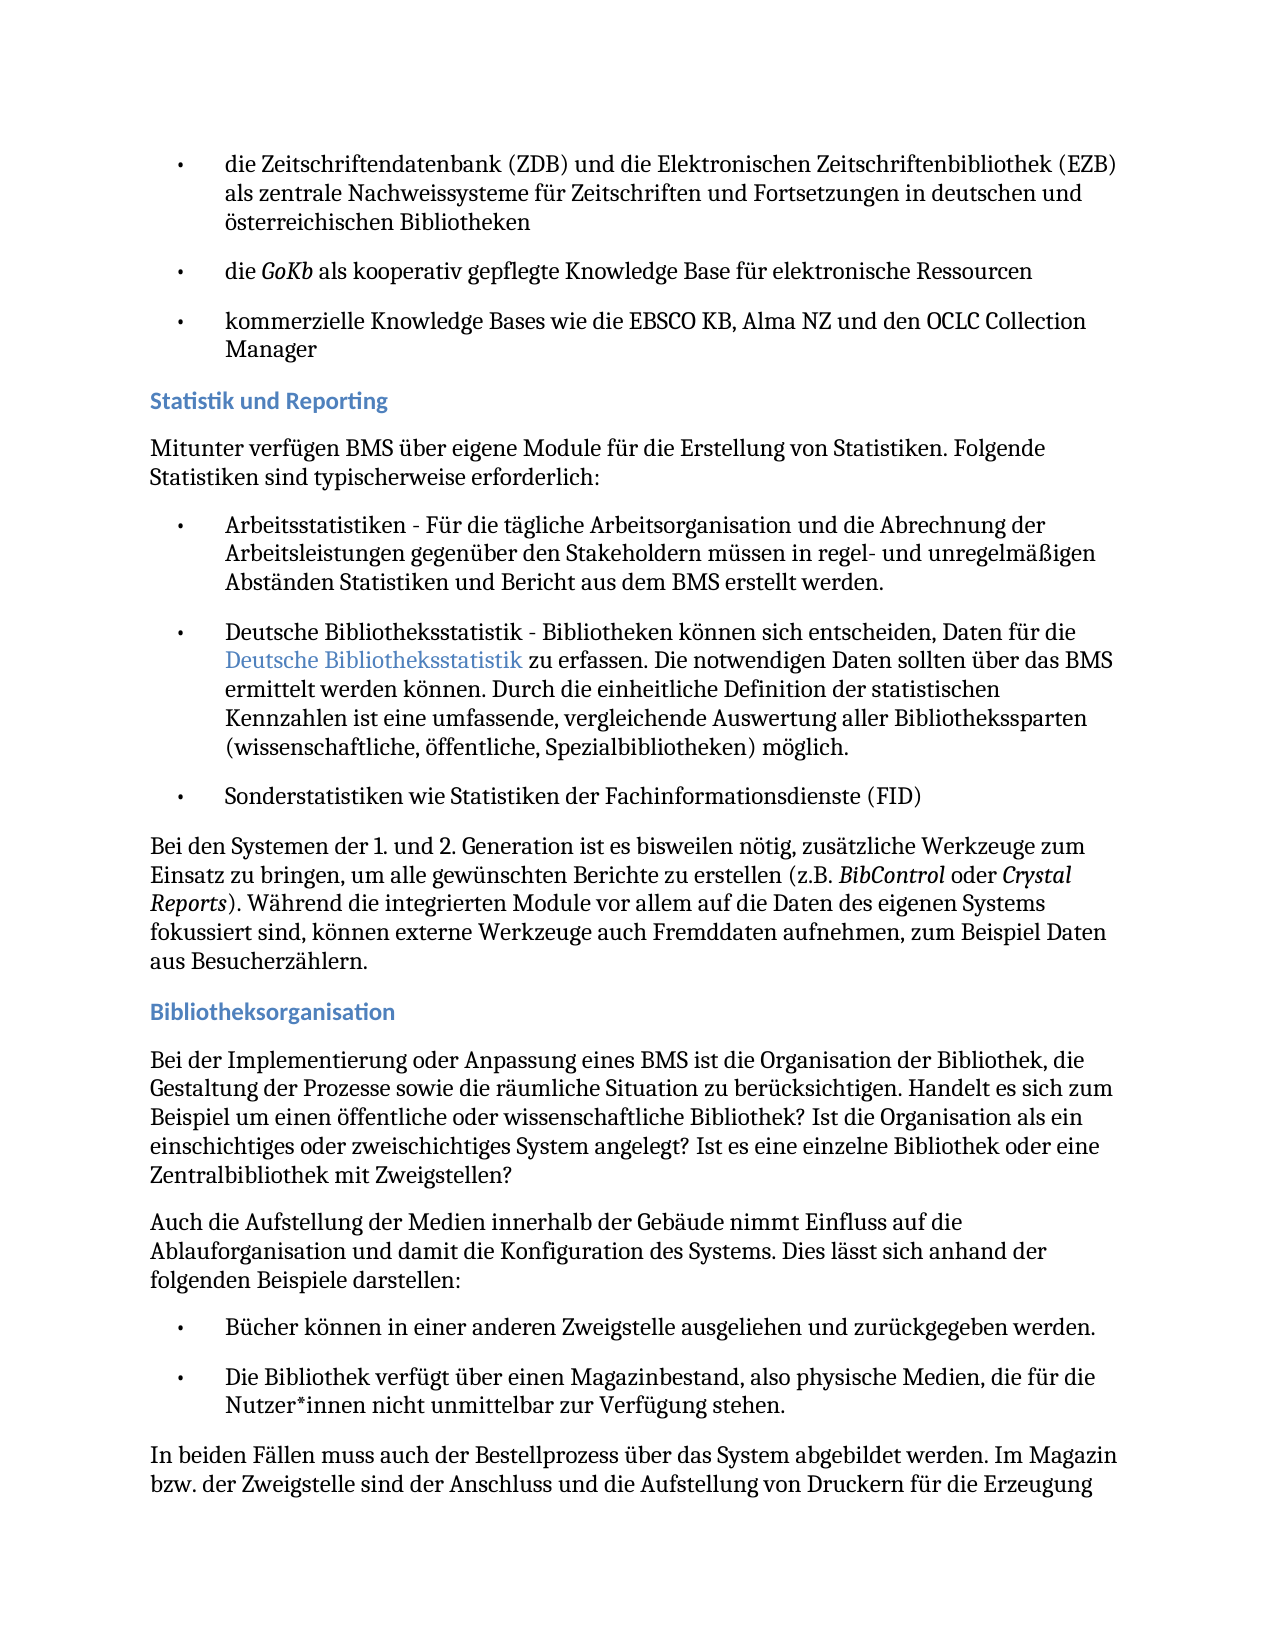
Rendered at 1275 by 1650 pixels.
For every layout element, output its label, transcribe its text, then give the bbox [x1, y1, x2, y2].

text Bei der Implementierung oder Anpassung eines BMS ist die Organisation der Bibliothek, die Gestaltung der Prozesse sowie die räumliche Situation zu berücksichtigen. Handelt es sich zum Beispiel um einen öffentliche oder wissenschaftliche Bibliothek? Ist die Organisation als ein einschichtiges oder zweischichtiges System angelegt? Ist es eine einzelne Bibliothek oder eine Zentralbibliothek mit Zweigstellen? [150, 1046, 1125, 1189]
list die Zeitschriftendatenbank (ZDB) und die Elektronischen Zeitschriftenbibliothek (EZB) als zentrale Nachweissysteme für Zeitschriften und Fortsetzungen in deutschen und österreichischen Bibliotheken [175, 150, 1125, 236]
subtitle Statistik und Reporting [150, 385, 1125, 416]
subtitle Bibliotheksorganisation [150, 996, 1125, 1027]
list Sonderstatistiken wie Statistiken der Fachinformationsdienste (FID) [175, 782, 1125, 811]
list Arbeitsstatistiken - Für die tägliche Arbeitsorganisation und die Abrechnung der Arbeitsleistungen gegenüber den Stakeholdern müssen in regel- und unregelmäßigen Abständen Statistiken und Bericht aus dem BMS erstellt werden. [175, 511, 1125, 597]
list die GoKb als kooperativ gepflegte Knowledge Base für elektronische Ressourcen [175, 257, 1125, 286]
text Auch die Aufstellung der Medien innerhalb der Gebäude nimmt Einfluss auf die Ablauforganisation und damit die Konfiguration des Systems. Dies lässt sich anhand der folgenden Beispiele darstellen: [150, 1208, 1125, 1294]
text Mitunter verfügen BMS über eigene Module für die Erstellung von Statistiken. Folgende Statistiken sind typischerweise erforderlich: [150, 434, 1125, 492]
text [150, 1441, 1125, 1498]
list Bücher können in einer anderen Zweigstelle ausgeliehen und zurückgegeben werden. [175, 1313, 1125, 1342]
list kommerzielle Knowledge Bases wie die EBSCO KB, Alma NZ und den OCLC Collection Manager [175, 307, 1125, 364]
text Bei den Systemen der 1. und 2. Generation ist es bisweilen nötig, zusätzliche Werkzeuge zum Einsatz zu bringen, um alle gewünschten Berichte zu erstellen (z.B. BibControl oder Crystal Reports). Während die integrierten Module vor allem auf die Daten des eigenen Systems fokussiert sind, können externe Werkzeuge auch Fremddaten aufnehmen, zum Beispiel Daten aus Besucherzählern. [150, 832, 1125, 976]
list Deutsche Bibliotheksstatistik - Bibliotheken können sich entscheiden, Daten für die Deutsche Bibliotheksstatistik zu erfassen. Die notwendigen Daten sollten über das BMS ermittelt werden können. Durch die einheitliche Definition der statistischen Kennzahlen ist eine umfassende, vergleichende Auswertung aller Bibliothekssparten (wissenschaftliche, öffentliche, Spezialbibliotheken) möglich. [175, 618, 1125, 761]
list Die Bibliothek verfügt über einen Magazinbestand, also physische Medien, die für die Nutzer*innen nicht unmittelbar zur Verfügung stehen. [175, 1363, 1125, 1420]
